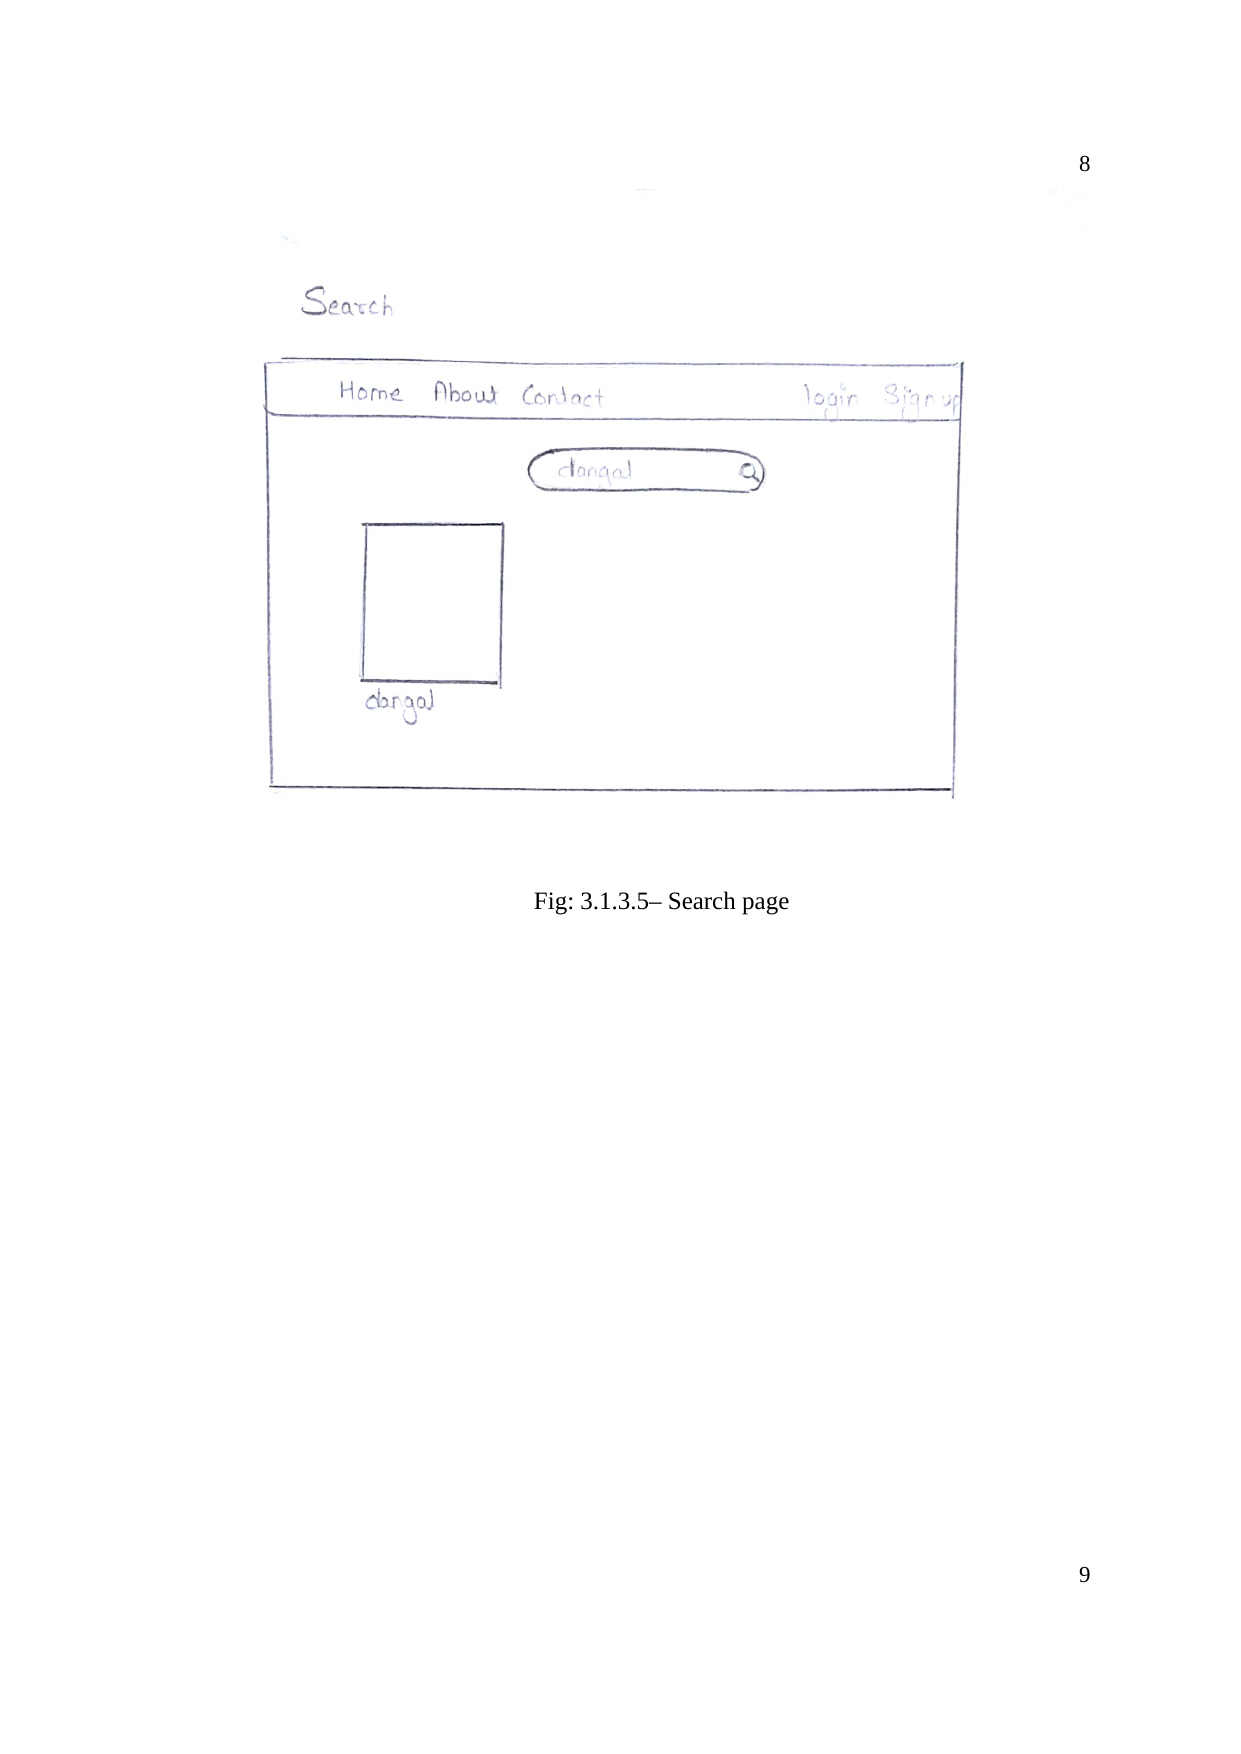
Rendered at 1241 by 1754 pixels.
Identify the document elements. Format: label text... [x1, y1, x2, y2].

picture [150, 189, 1091, 833]
list 9 [277, 1561, 1090, 1587]
list 8 [277, 150, 1090, 176]
list Fig: 3.1.3.5– Search page [232, 886, 1090, 914]
